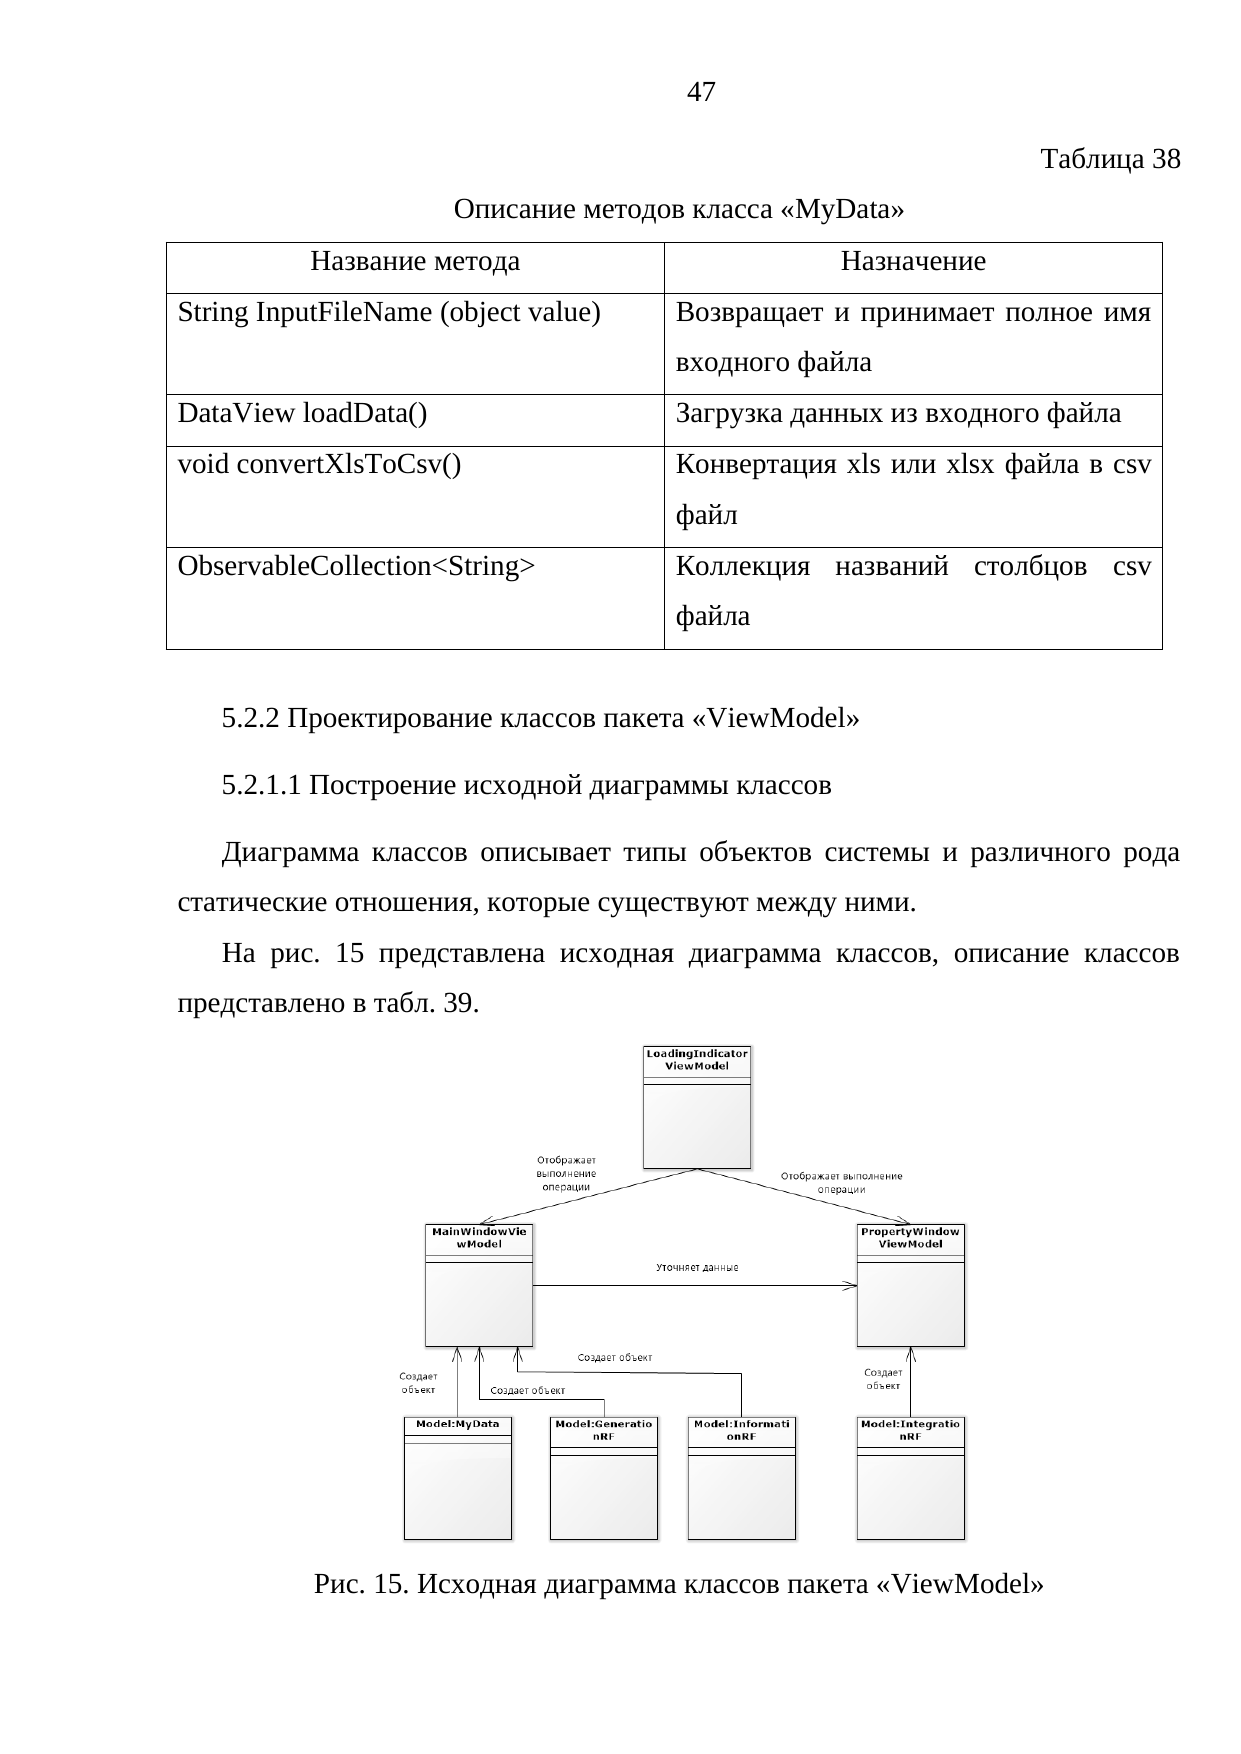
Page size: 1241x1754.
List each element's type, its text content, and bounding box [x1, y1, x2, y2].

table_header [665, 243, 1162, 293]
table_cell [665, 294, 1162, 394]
subtitle 5.2.1.1 Построение исходной диаграммы классов [177, 767, 1181, 801]
text Диаграмма классов описывает типы объектов системы и различного рода статические отношения, которые существуют между ними. [177, 834, 1181, 918]
picture [383, 1035, 975, 1550]
text На рис. 15 представлена исходная диаграмма классов, описание классов представлено в табл. 39. [177, 935, 1181, 1019]
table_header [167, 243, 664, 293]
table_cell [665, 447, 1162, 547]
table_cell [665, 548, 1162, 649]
subtitle 5.2.2 Проектирование классов пакета «ViewModel» [177, 700, 1181, 734]
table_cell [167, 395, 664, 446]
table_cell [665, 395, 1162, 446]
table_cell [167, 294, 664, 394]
text Таблица 38 [177, 141, 1181, 174]
text Рис. 15. Исходная диаграмма классов пакета «ViewModel» [177, 1566, 1181, 1600]
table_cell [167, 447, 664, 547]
text Описание методов класса «MyData» [177, 191, 1181, 225]
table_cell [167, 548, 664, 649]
